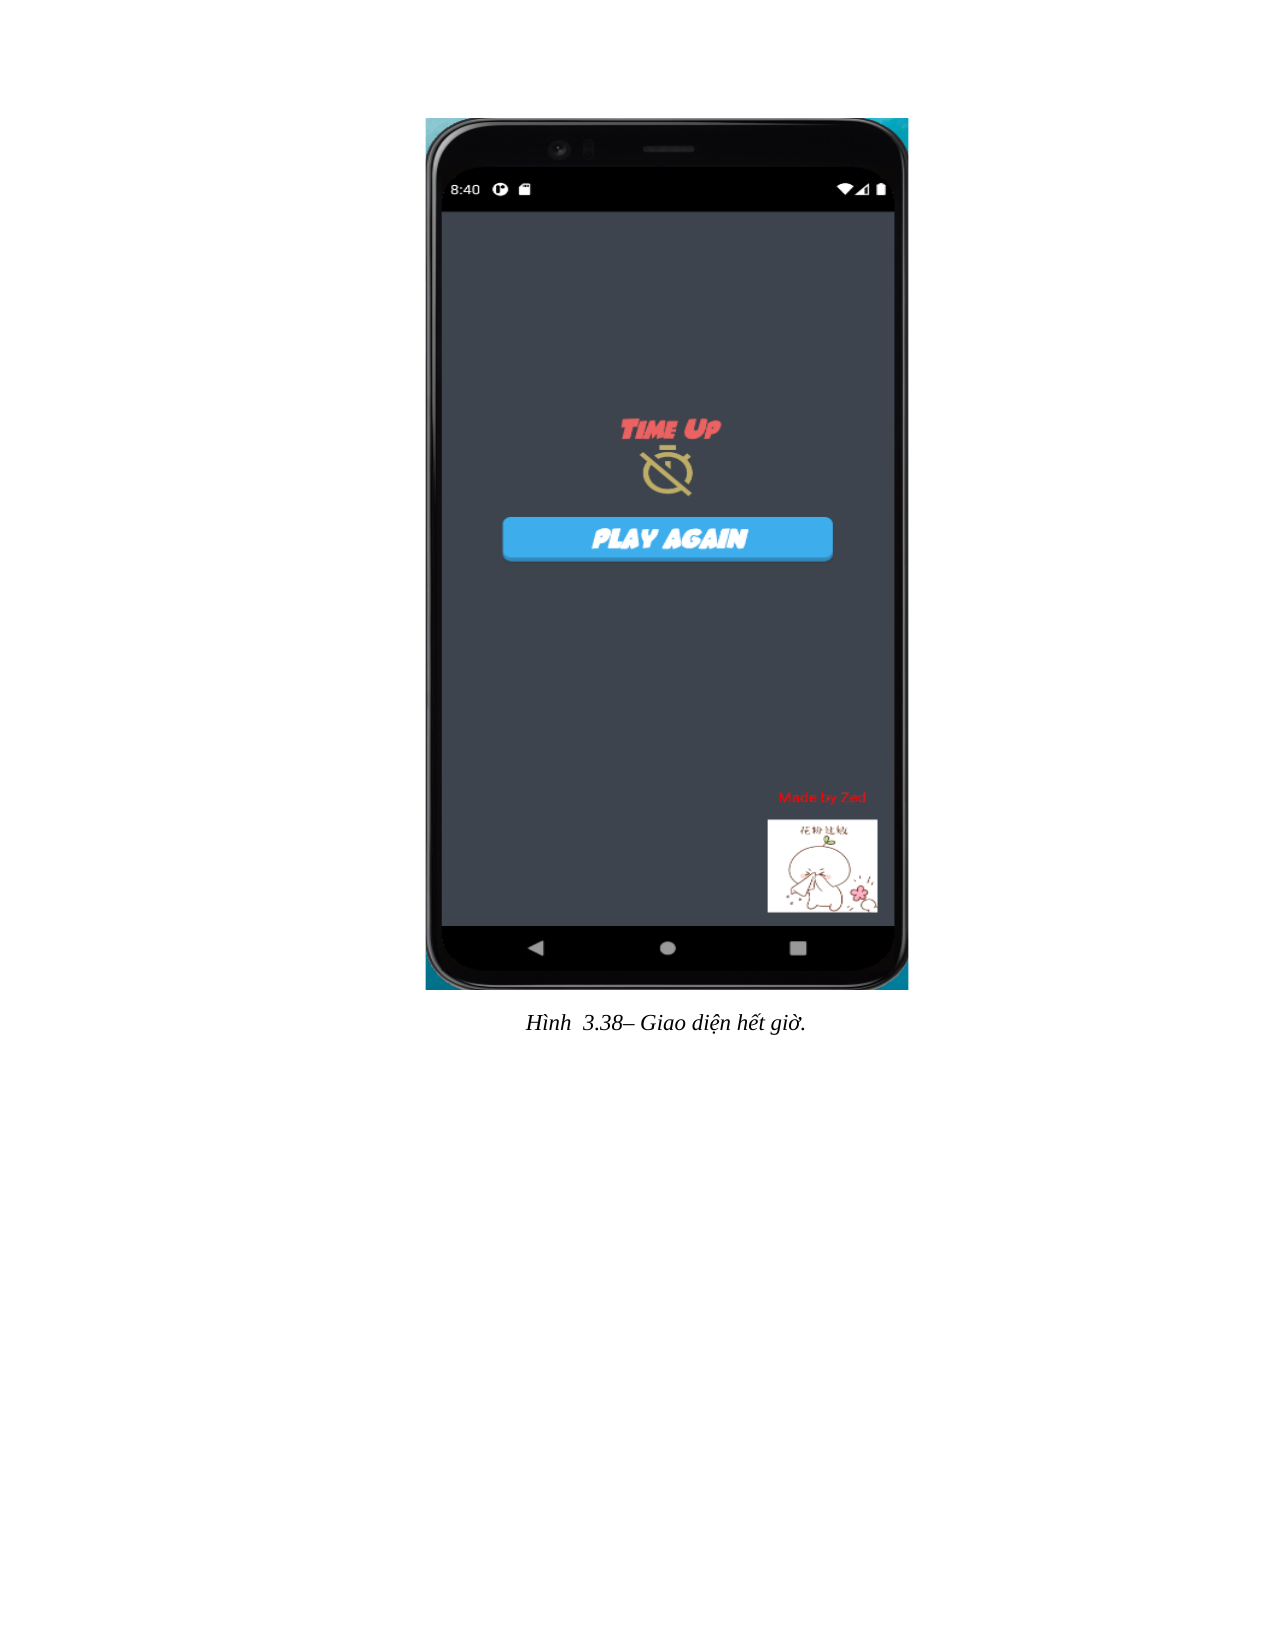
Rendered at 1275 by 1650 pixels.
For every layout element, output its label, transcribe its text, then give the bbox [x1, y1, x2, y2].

text Hình 3.38– Giao diện hết giờ. [177, 1009, 1157, 1035]
picture [425, 118, 909, 990]
